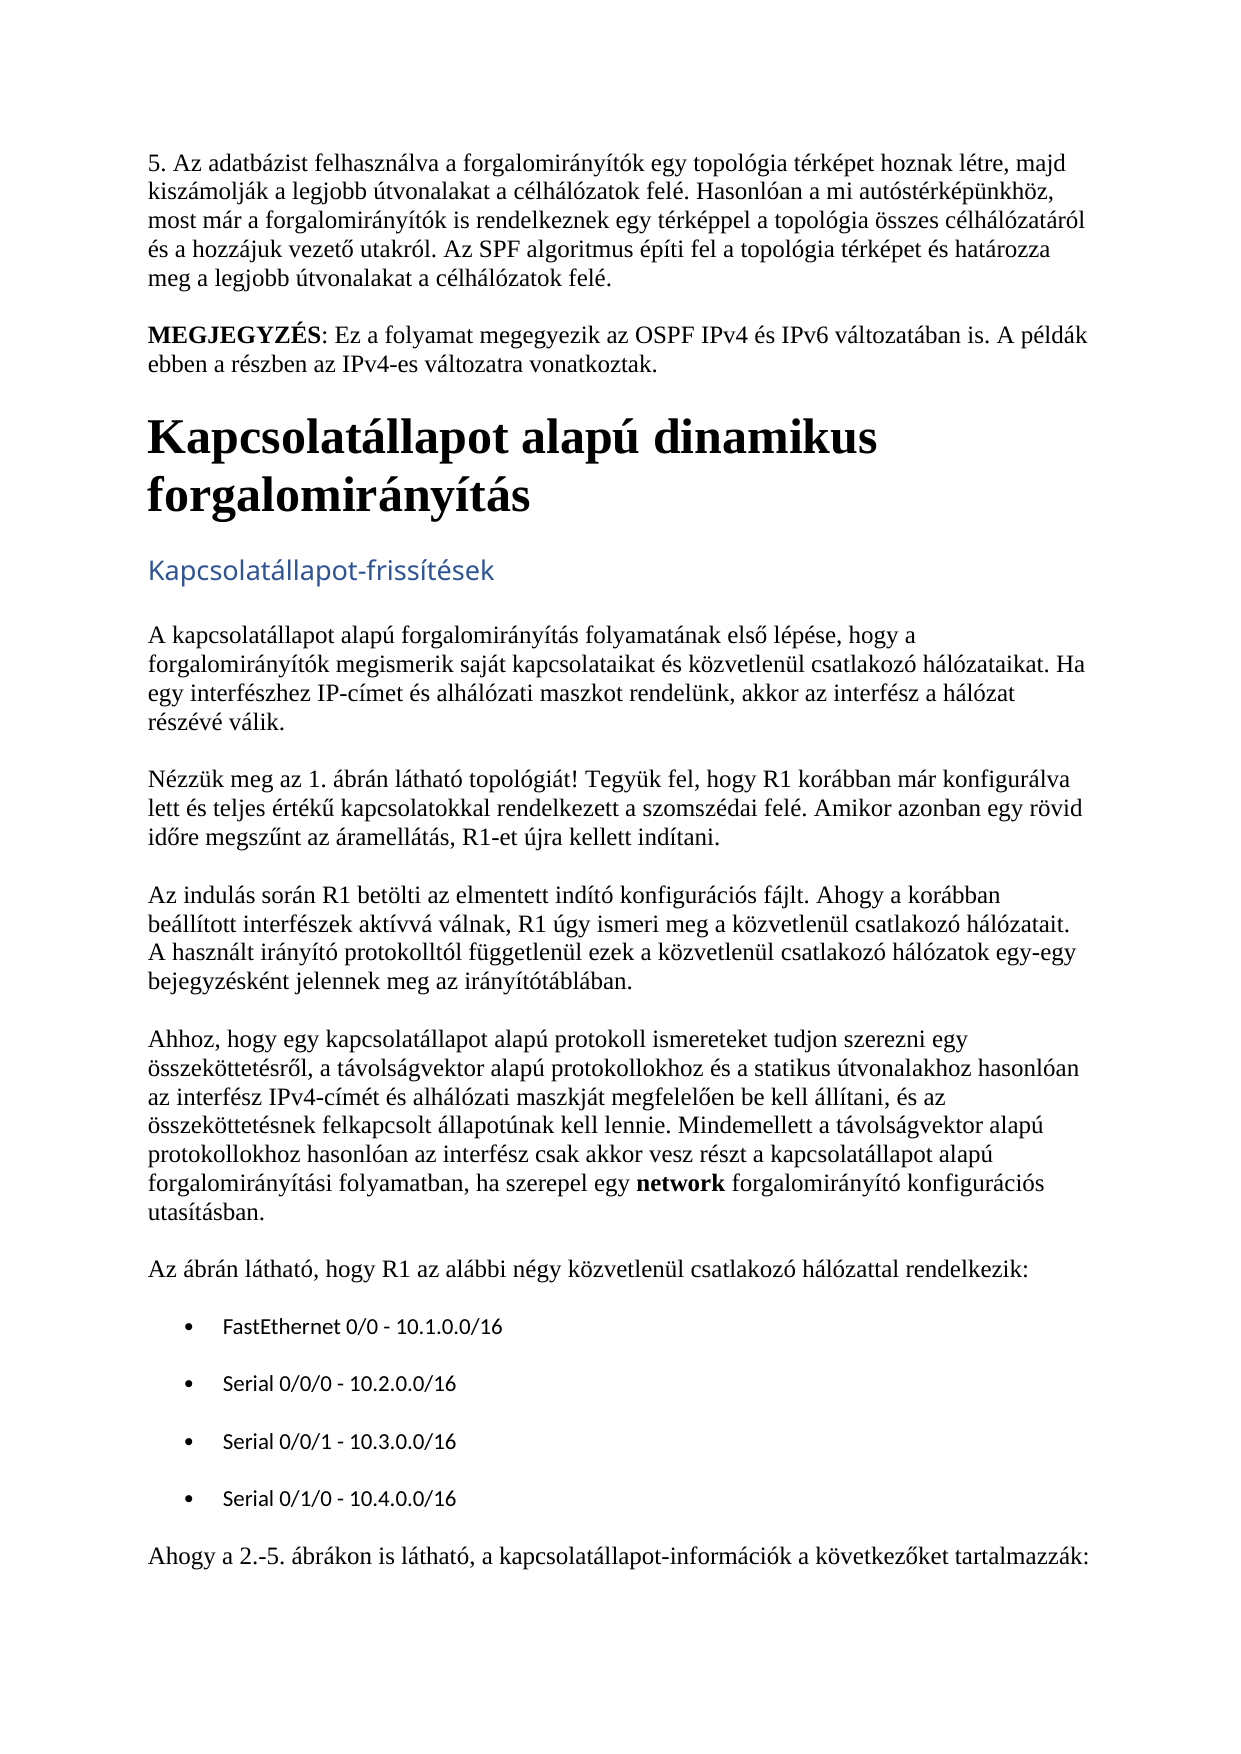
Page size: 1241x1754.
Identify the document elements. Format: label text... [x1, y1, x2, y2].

list FastEthernet 0/0 - 10.1.0.0/16 [185, 1312, 1093, 1340]
text MEGJEGYZÉS: Ez a folyamat megegyezik az OSPF IPv4 és IPv6 változatában is. A példák ebben a részben az IPv4-es változatra vonatkoztak. [148, 321, 1093, 378]
text Az ábrán látható, hogy R1 az alábbi négy közvetlenül csatlakozó hálózattal rendelkezik: [148, 1254, 1093, 1283]
text A kapcsolatállapot alapú forgalomirányítás folyamatának első lépése, hogy a forgalomirányítók megismerik saját kapcsolataikat és közvetlenül csatlakozó hálózataikat. Ha egy interfészhez IP-címet és alhálózati maszkot rendelünk, akkor az interfész a hálózat részévé válik. [148, 620, 1093, 735]
subtitle Kapcsolatállapot-frissítések [148, 551, 1093, 588]
list Serial 0/1/0 - 10.4.0.0/16 [185, 1484, 1093, 1512]
subtitle Kapcsolatállapot alapú dinamikus forgalomirányítás [148, 407, 1093, 522]
text Ahhoz, hogy egy kapcsolatállapot alapú protokoll ismereteket tudjon szerezni egy összeköttetésről, a távolságvektor alapú protokollokhoz és a statikus útvonalakhoz hasonlóan az interfész IPv4-címét és alhálózati maszkját megfelelően be kell állítani, és az összeköttetésnek felkapcsolt állapotúnak kell lennie. Mindemellett a távolságvektor alapú protokollokhoz hasonlóan az interfész csak akkor vesz részt a kapcsolatállapot alapú forgalomirányítási folyamatban, ha szerepel egy network forgalomirányító konfigurációs utasításban. [148, 1024, 1093, 1225]
list Serial 0/0/1 - 10.3.0.0/16 [185, 1427, 1093, 1455]
list Serial 0/0/0 - 10.2.0.0/16 [185, 1369, 1093, 1398]
text Az indulás során R1 betölti az elmentett indító konfigurációs fájlt. Ahogy a korábban beállított interfészek aktívvá válnak, R1 úgy ismeri meg a közvetlenül csatlakozó hálózatait. A használt irányító protokolltól függetlenül ezek a közvetlenül csatlakozó hálózatok egy-egy bejegyzésként jelennek meg az irányítótáblában. [148, 880, 1093, 995]
text Ahogy a 2.-5. ábrákon is látható, a kapcsolatállapot-információk a következőket tartalmazzák: [148, 1541, 1093, 1570]
text 5. Az adatbázist felhasználva a forgalomirányítók egy topológia térképet hoznak létre, majd kiszámolják a legjobb útvonalakat a célhálózatok felé. Hasonlóan a mi autóstérképünkhöz, most már a forgalomirányítók is rendelkeznek egy térképpel a topológia összes célhálózatáról és a hozzájuk vezető utakról. Az SPF algoritmus építi fel a topológia térképet és határozza meg a legjobb útvonalakat a célhálózatok felé. [148, 148, 1093, 291]
text Nézzük meg az 1. ábrán látható topológiát! Tegyük fel, hogy R1 korábban már konfigurálva lett és teljes értékű kapcsolatokkal rendelkezett a szomszédai felé. Amikor azonban egy rövid időre megszűnt az áramellátás, R1-et újra kellett indítani. [148, 764, 1093, 851]
